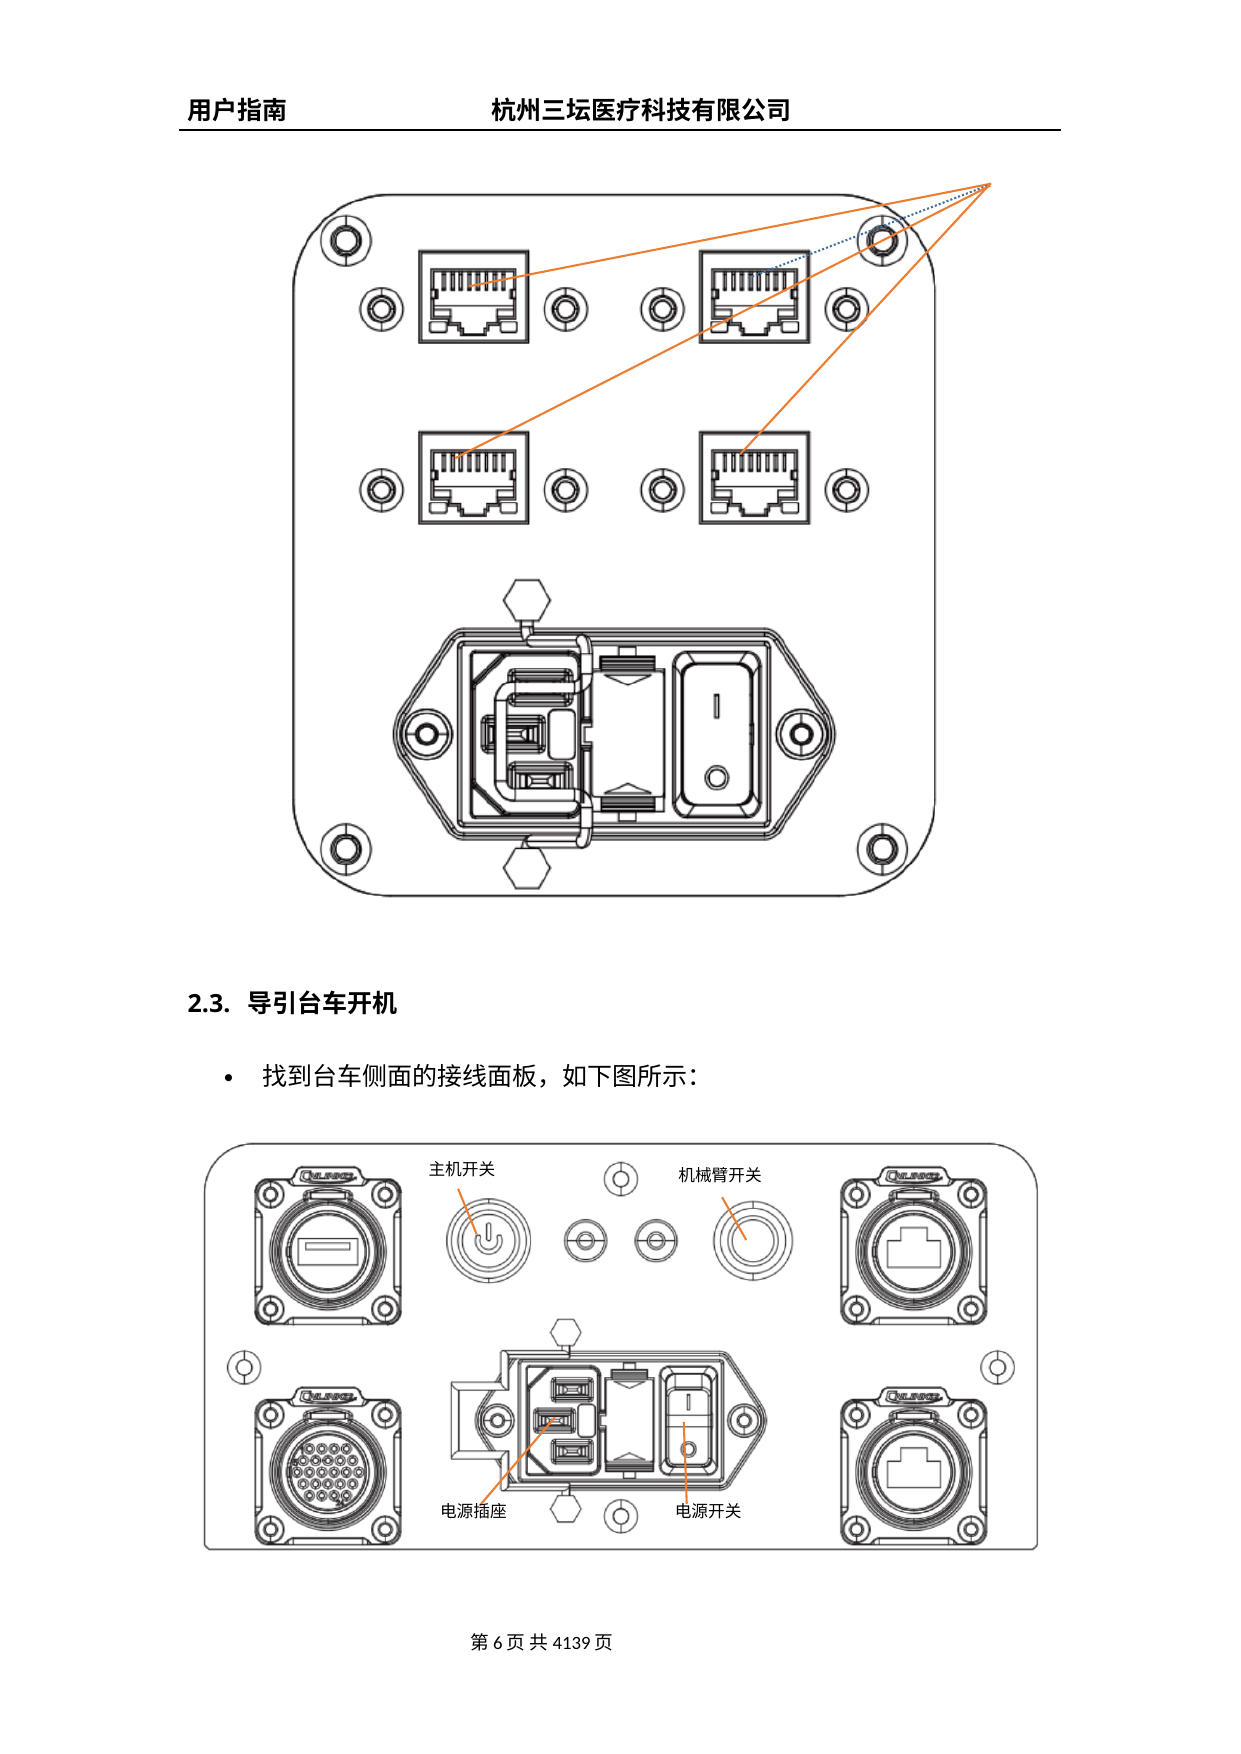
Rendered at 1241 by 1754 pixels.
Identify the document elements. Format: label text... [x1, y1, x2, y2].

subtitle 导引台车开机 [187, 980, 1053, 1024]
picture [277, 172, 964, 910]
list 找到台车侧面的接线面板，如下图所示： [225, 1053, 1053, 1097]
picture [187, 1126, 1051, 1563]
